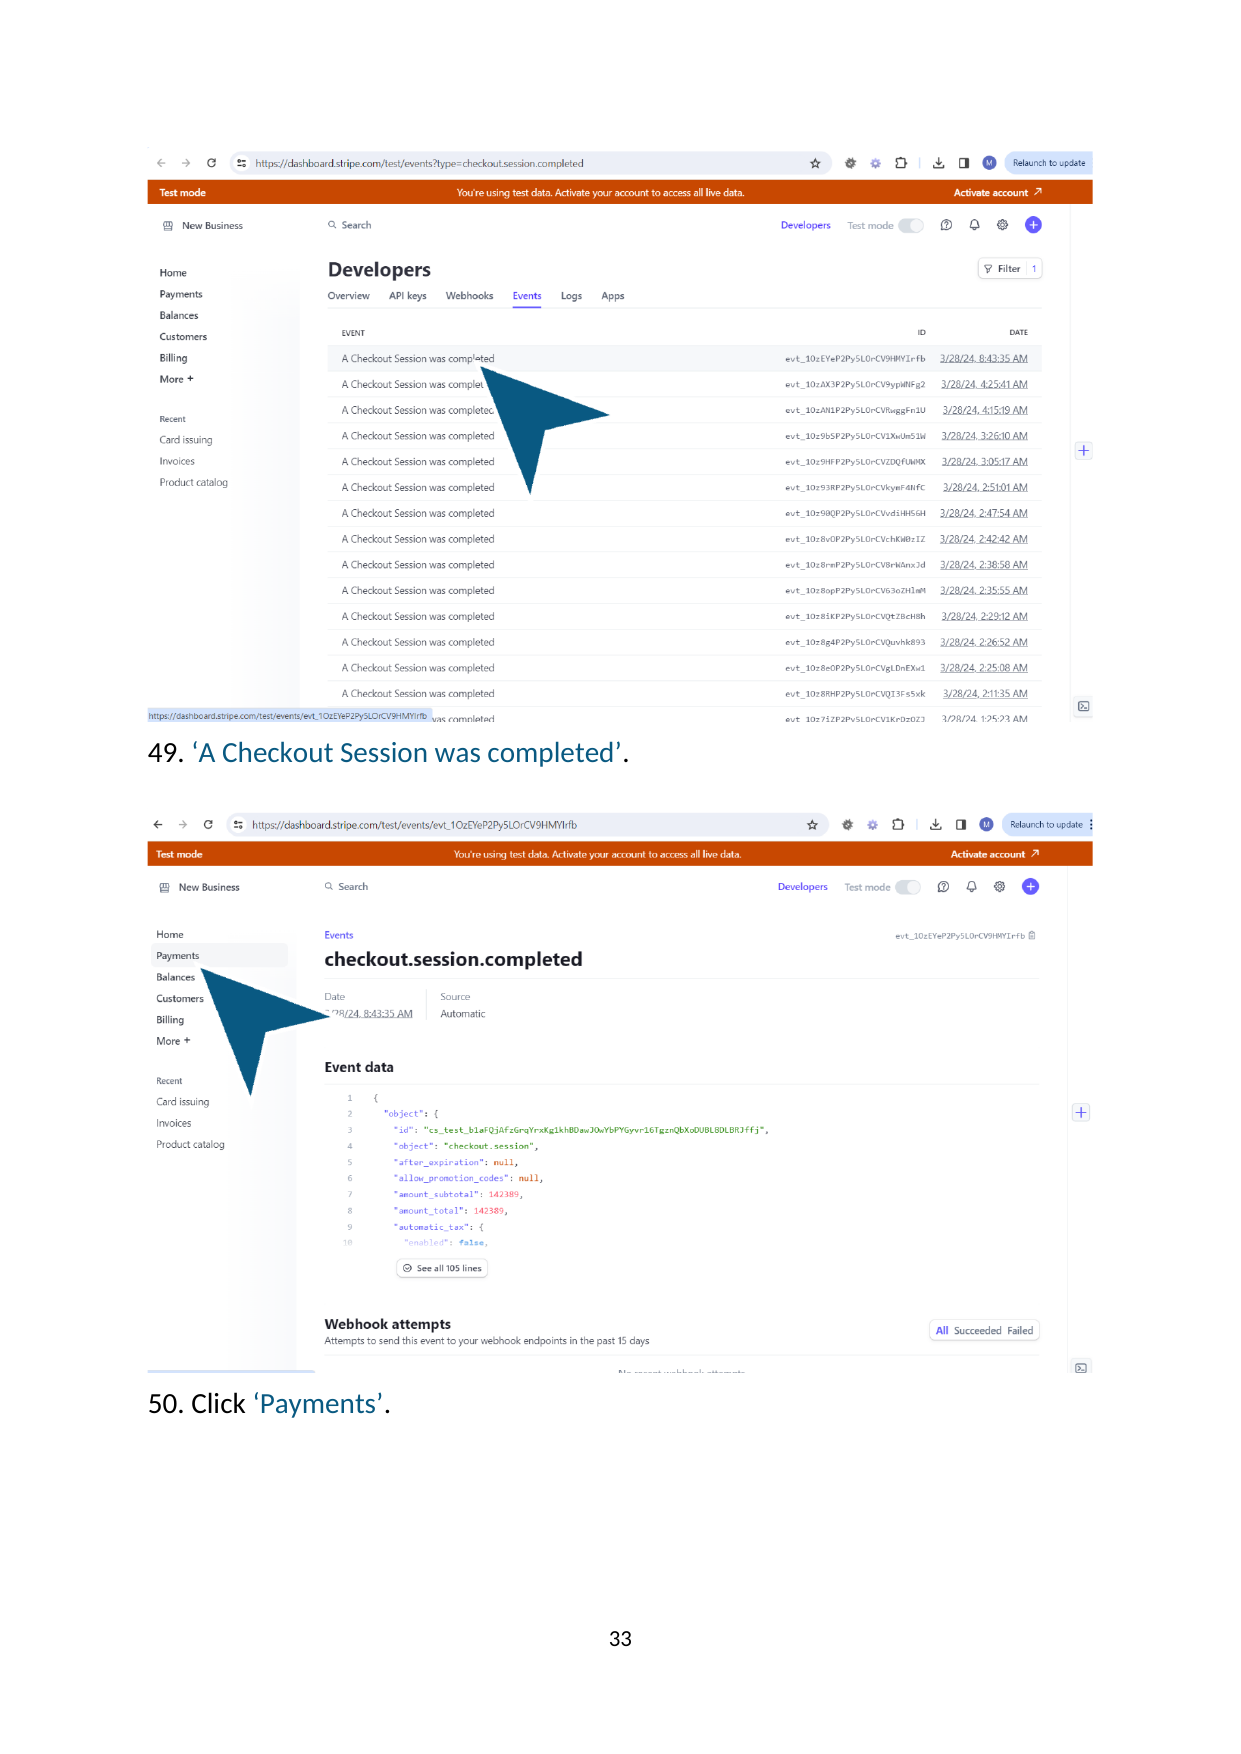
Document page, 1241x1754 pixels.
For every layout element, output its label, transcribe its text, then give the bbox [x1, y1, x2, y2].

text 50. Click ‘Payments’. [148, 1386, 1093, 1421]
text 49. ‘A Checkout Session was completed’. [148, 734, 1093, 770]
picture [147, 808, 1093, 1373]
picture [147, 147, 1093, 722]
